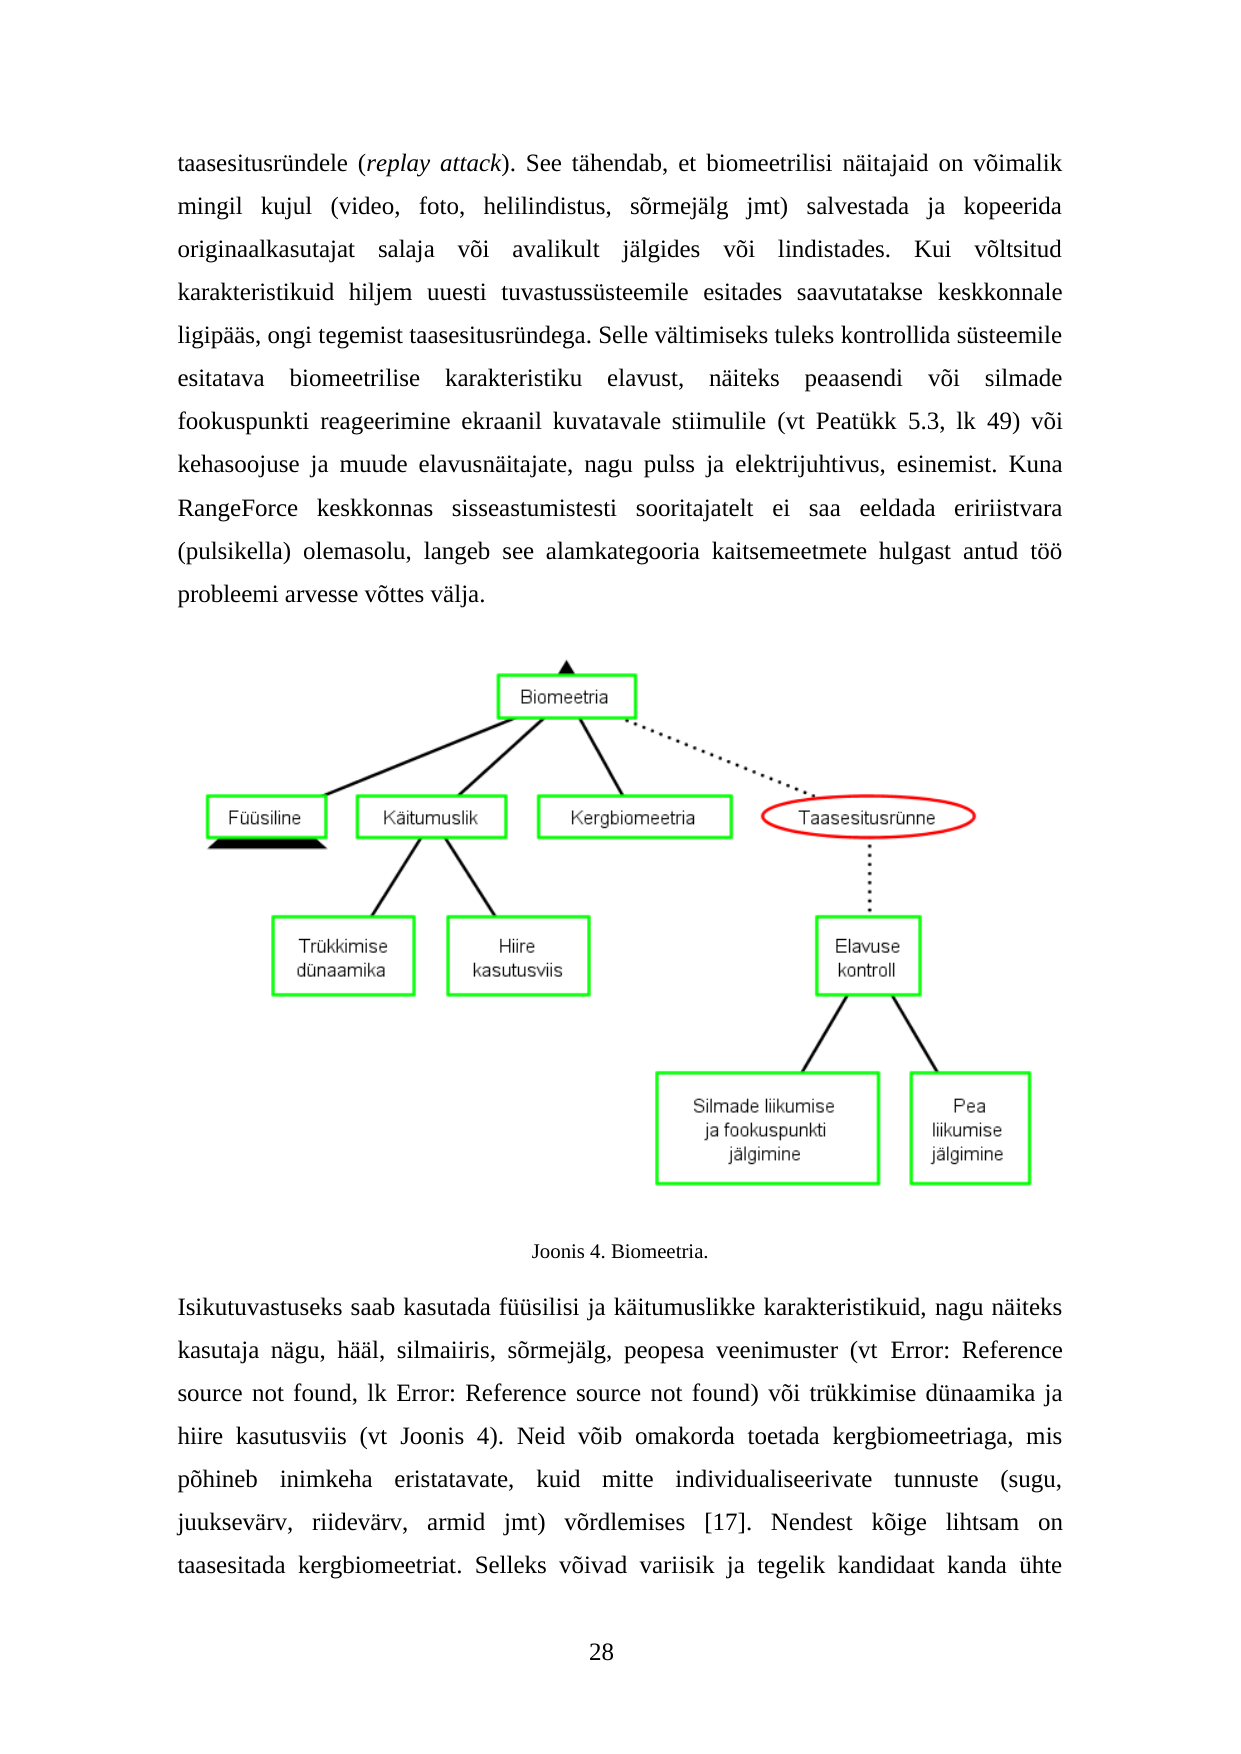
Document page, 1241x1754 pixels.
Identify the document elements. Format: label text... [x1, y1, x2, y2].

picture [192, 647, 1048, 1197]
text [177, 1292, 1063, 1579]
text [177, 148, 1063, 608]
